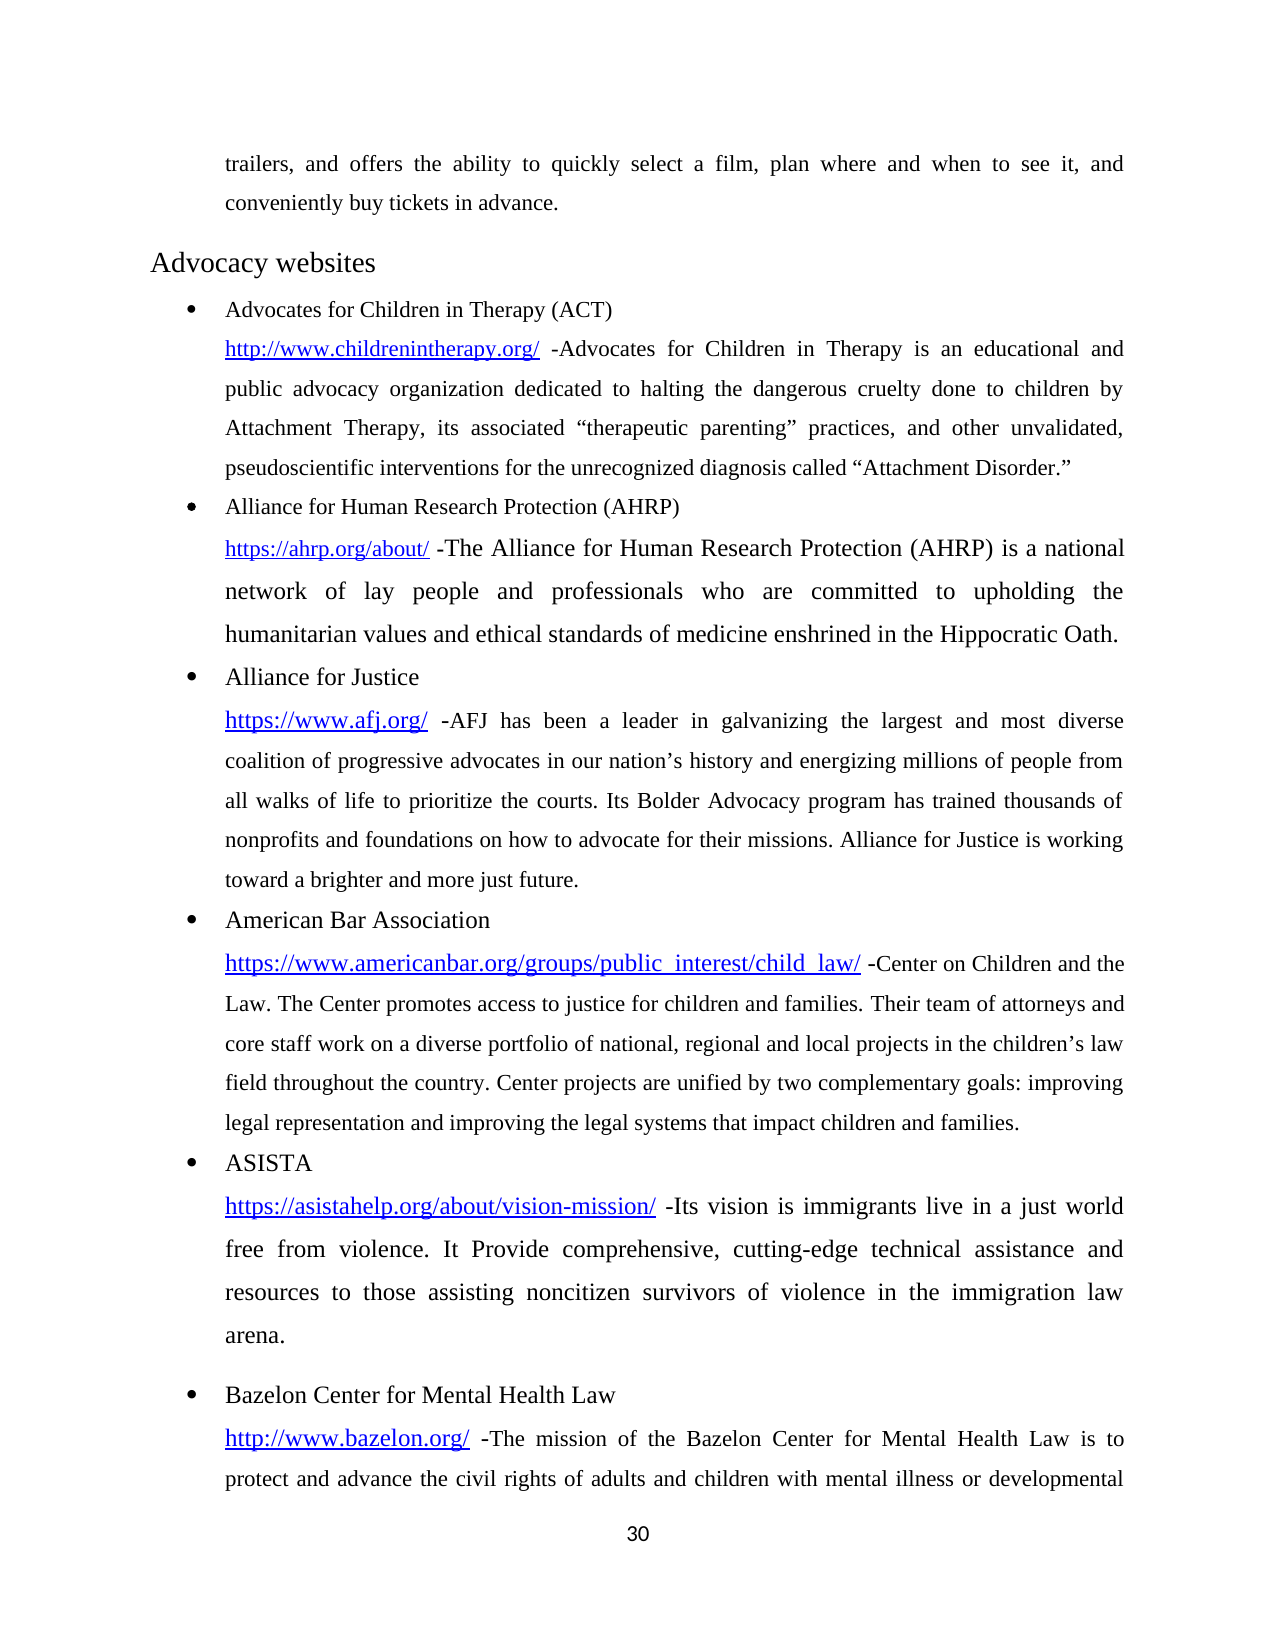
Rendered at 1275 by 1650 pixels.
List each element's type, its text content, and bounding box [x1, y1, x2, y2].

list Alliance for Justice [187, 662, 1125, 691]
list Advocates for Children in Therapy (ACT) [187, 296, 1125, 322]
list American Bar Association [187, 905, 1125, 934]
list https://www.americanbar.org/groups/public_interest/child_law/ -Center on Children and the Law. The Center promotes access to justice for children and families. Their team of attorneys and core staff work on a diverse portfolio of national, regional and local projects in the children’s law field throughout the country. Center projects are unified by two complementary goals: improving legal representation and improving the legal systems that impact children and families. [225, 948, 1125, 1135]
list Alliance for Human Research Protection (AHRP) [187, 493, 1125, 520]
list ASISTA [187, 1148, 1125, 1177]
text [225, 1423, 1125, 1492]
list https://ahrp.org/about/ -The Alliance for Human Research Protection (AHRP) is a national network of lay people and professionals who are committed to upholding the humanitarian values and ethical standards of medicine enshrined in the Hippocratic Oath. [225, 533, 1125, 648]
list http://www.childrenintherapy.org/ -Advocates for Children in Therapy is an educational and public advocacy organization dedicated to halting the dangerous cruelty done to children by Attachment Therapy, its associated “therapeutic parenting” practices, and other unvalidated, pseudoscientific interventions for the unrecognized diagnosis called “Attachment Disorder.” [225, 335, 1125, 480]
subtitle Advocacy websites [150, 246, 1125, 279]
list Bazelon Center for Mental Health Law [187, 1380, 1125, 1409]
list https://asistahelp.org/about/vision-mission/ -Its vision is immigrants live in a just world free from violence. It Provide comprehensive, cutting-edge technical assistance and resources to those assisting noncitizen survivors of violence in the immigration law arena. [225, 1191, 1125, 1349]
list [225, 150, 1125, 216]
list https://www.afj.org/ -AFJ has been a leader in galvanizing the largest and most diverse coalition of progressive advocates in our nation’s history and energizing millions of people from all walks of life to prioritize the courts. Its Bolder Advocacy program has trained thousands of nonprofits and foundations on how to advocate for their missions. Alliance for Justice is working toward a brighter and more just future. [225, 705, 1125, 892]
